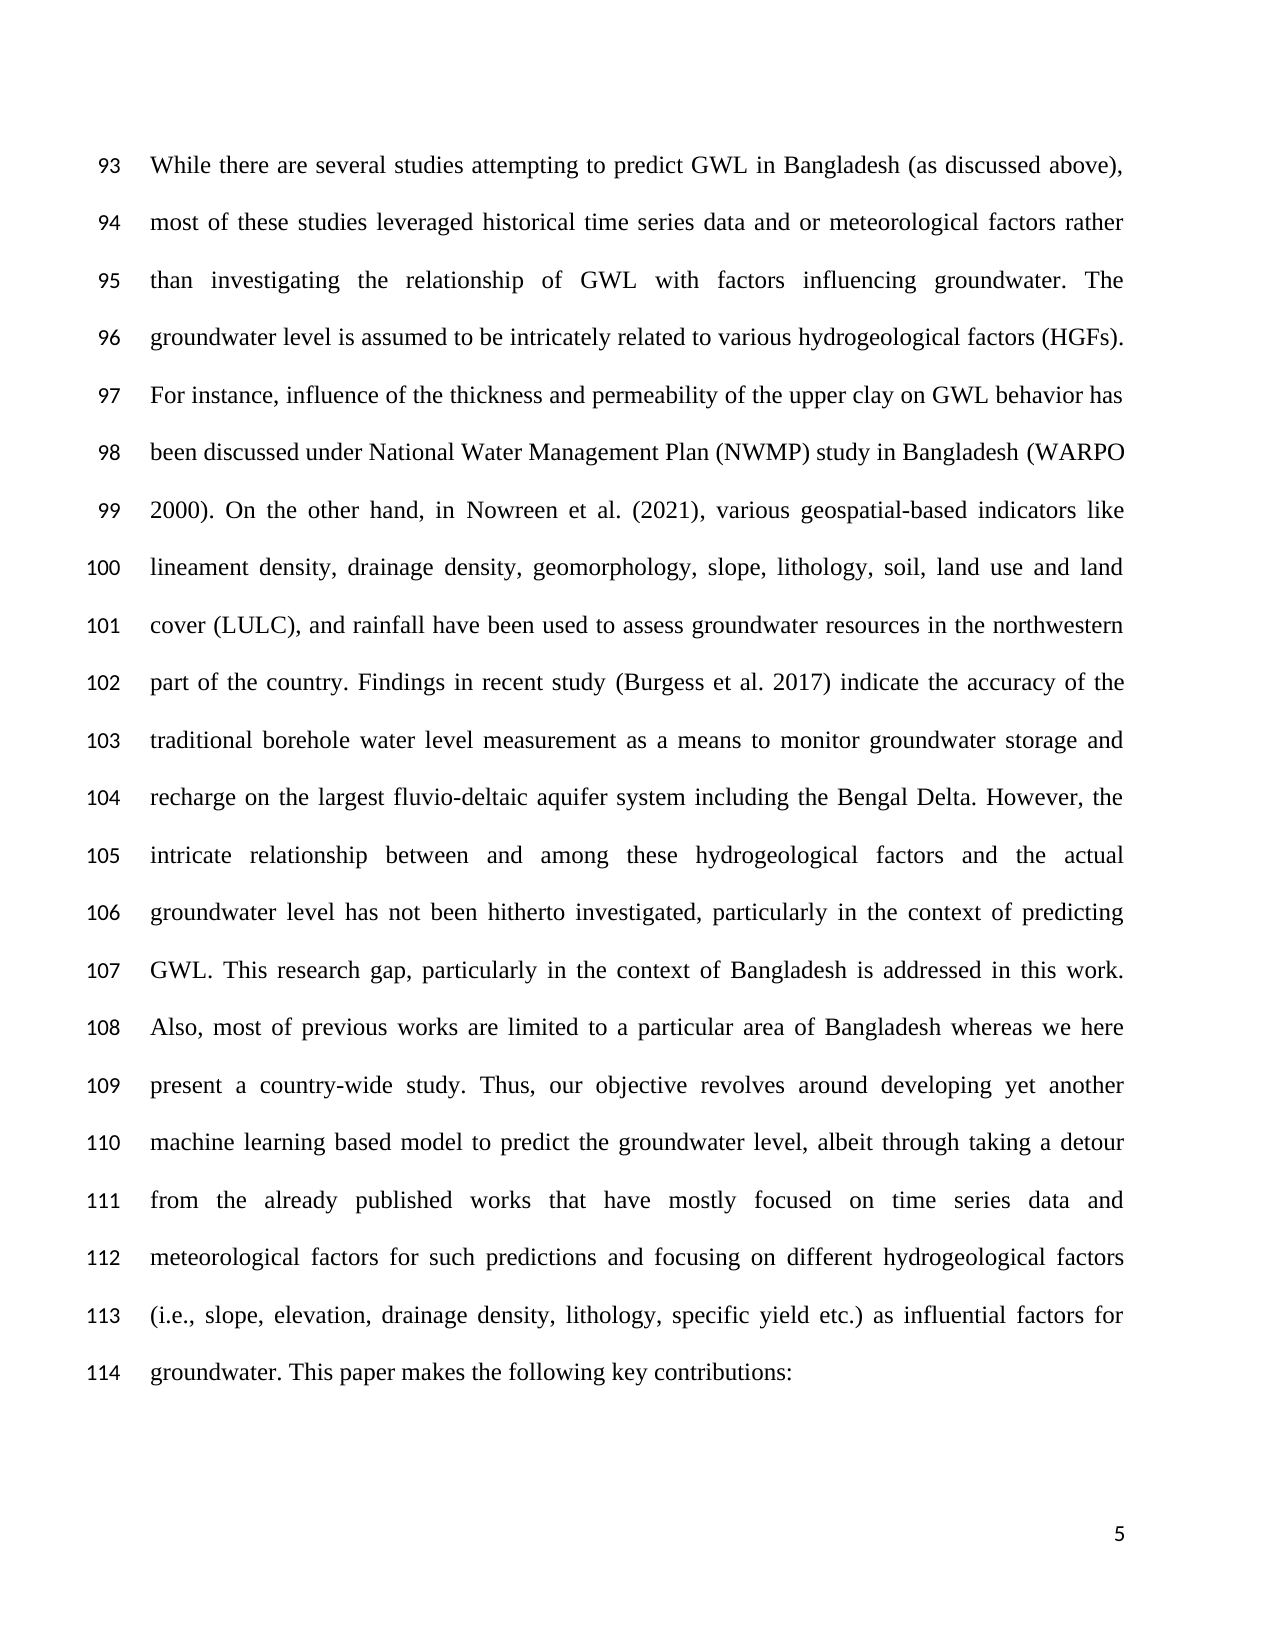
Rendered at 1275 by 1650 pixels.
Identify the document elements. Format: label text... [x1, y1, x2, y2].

text While there are several studies attempting to predict GWL in Bangladesh (as discussed above), most of these studies leveraged historical time series data and or meteorological factors rather than investigating the relationship of GWL with factors influencing groundwater. The groundwater level is assumed to be intricately related to various hydrogeological factors (HGFs). For instance, influence of the thickness and permeability of the upper clay on GWL behavior has been discussed under National Water Management Plan (NWMP) study in Bangladesh (WARPO 2000). On the other hand, in Nowreen et al. (2021), various geospatial-based indicators like lineament density, drainage density, geomorphology, slope, lithology, soil, land use and land cover (LULC), and rainfall have been used to assess groundwater resources in the northwestern part of the country. Findings in recent study (Burgess et al. 2017) indicate the accuracy of the traditional borehole water level measurement as a means to monitor groundwater storage and recharge on the largest fluvio-deltaic aquifer system including the Bengal Delta. However, the intricate relationship between and among these hydrogeological factors and the actual groundwater level has not been hitherto investigated, particularly in the context of predicting GWL. This research gap, particularly in the context of Bangladesh is addressed in this work. Also, most of previous works are limited to a particular area of Bangladesh whereas we here present a country-wide study. Thus, our objective revolves around developing yet another machine learning based model to predict the groundwater level, albeit through taking a detour from the already published works that have mostly focused on time series data and meteorological factors for such predictions and focusing on different hydrogeological factors (i.e., slope, elevation, drainage density, lithology, specific yield etc.) as influential factors for groundwater. This paper makes the following key contributions: [150, 150, 1125, 1386]
